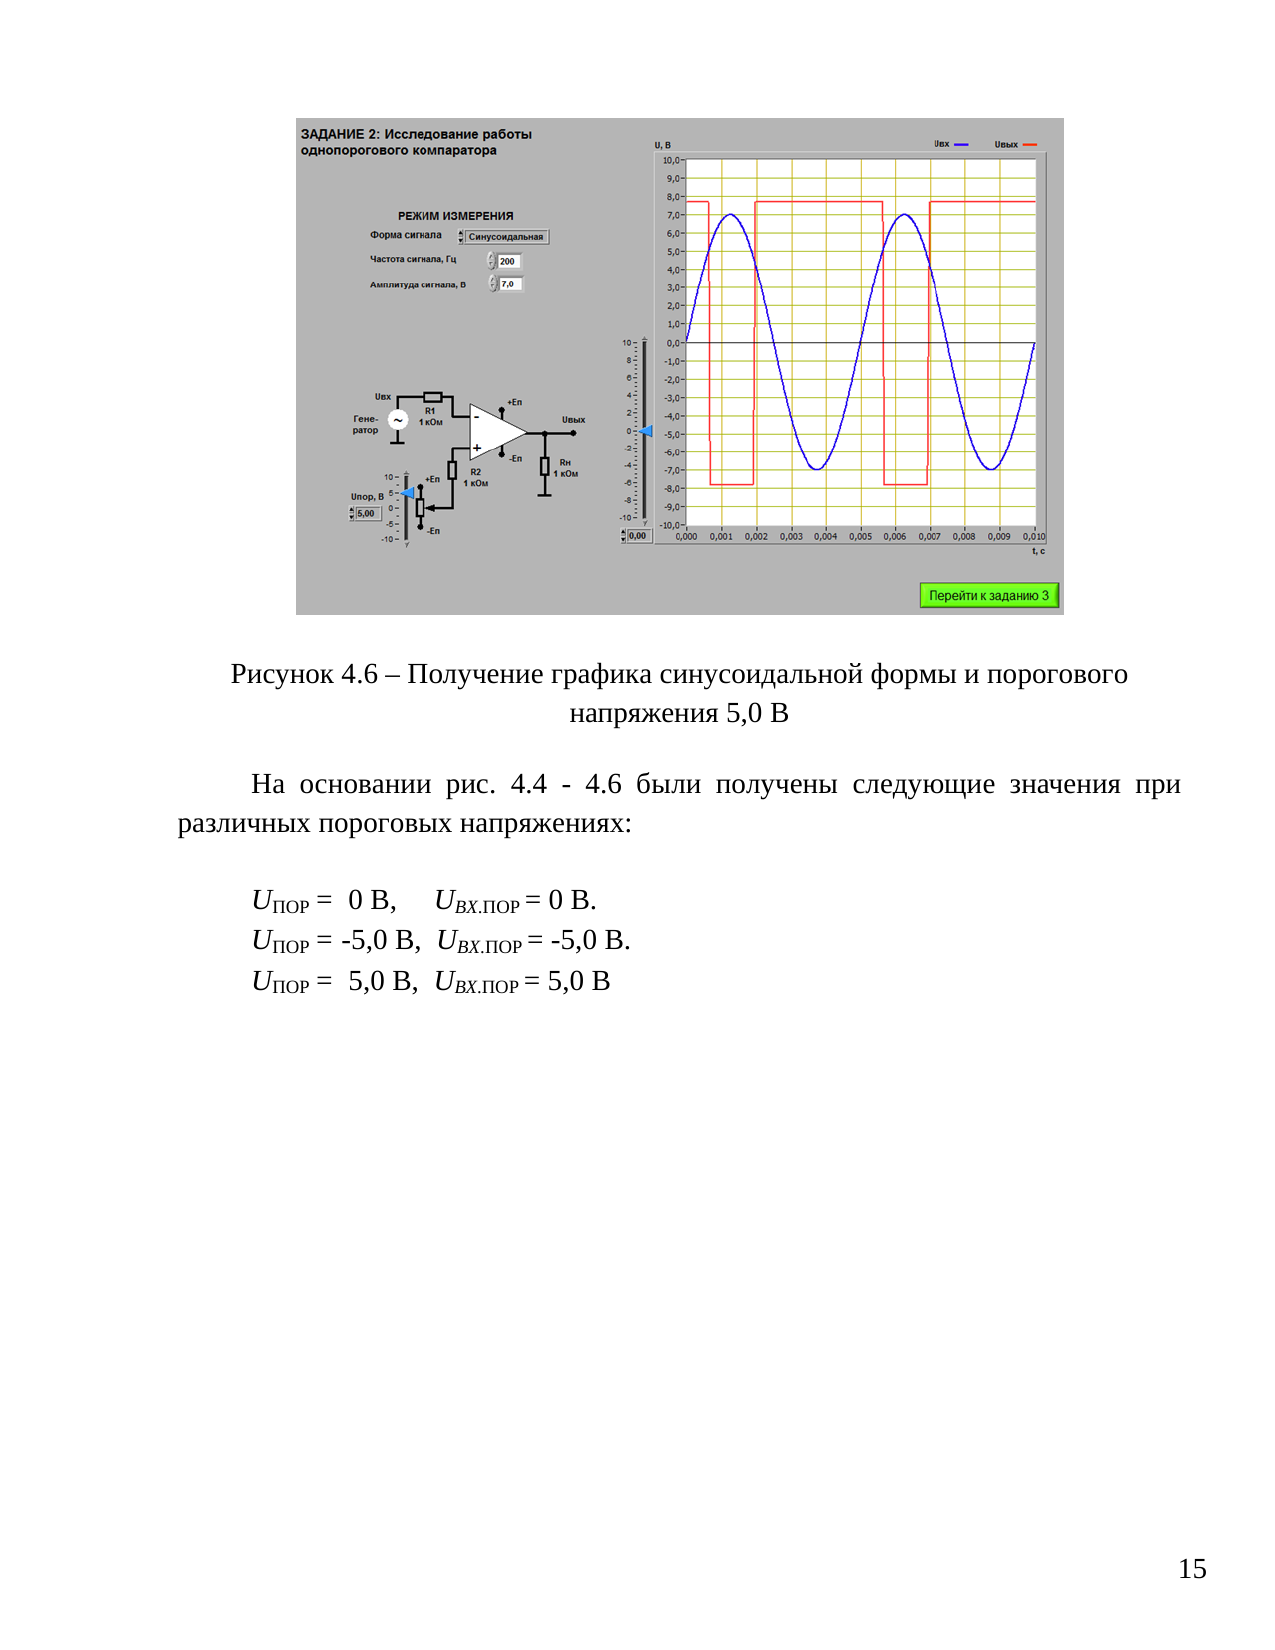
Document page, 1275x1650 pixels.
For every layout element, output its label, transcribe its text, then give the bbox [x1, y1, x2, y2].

picture [296, 118, 1064, 615]
text UПОР = -5,0 В, UВХ.ПОР = -5,0 В. [177, 922, 1181, 957]
text UПОР = 5,0 В, UВХ.ПОР = 5,0 В [177, 963, 1181, 998]
text UПОР = 0 В, UВХ.ПОР = 0 В. [177, 882, 1181, 917]
text Рисунок 4.6 – Получение графика синусоидальной формы и порогового напряжения 5,0 В [177, 656, 1181, 728]
text На основании рис. 4.4 - 4.6 были получены следующие значения при различных пороговых напряжениях: [177, 767, 1181, 839]
